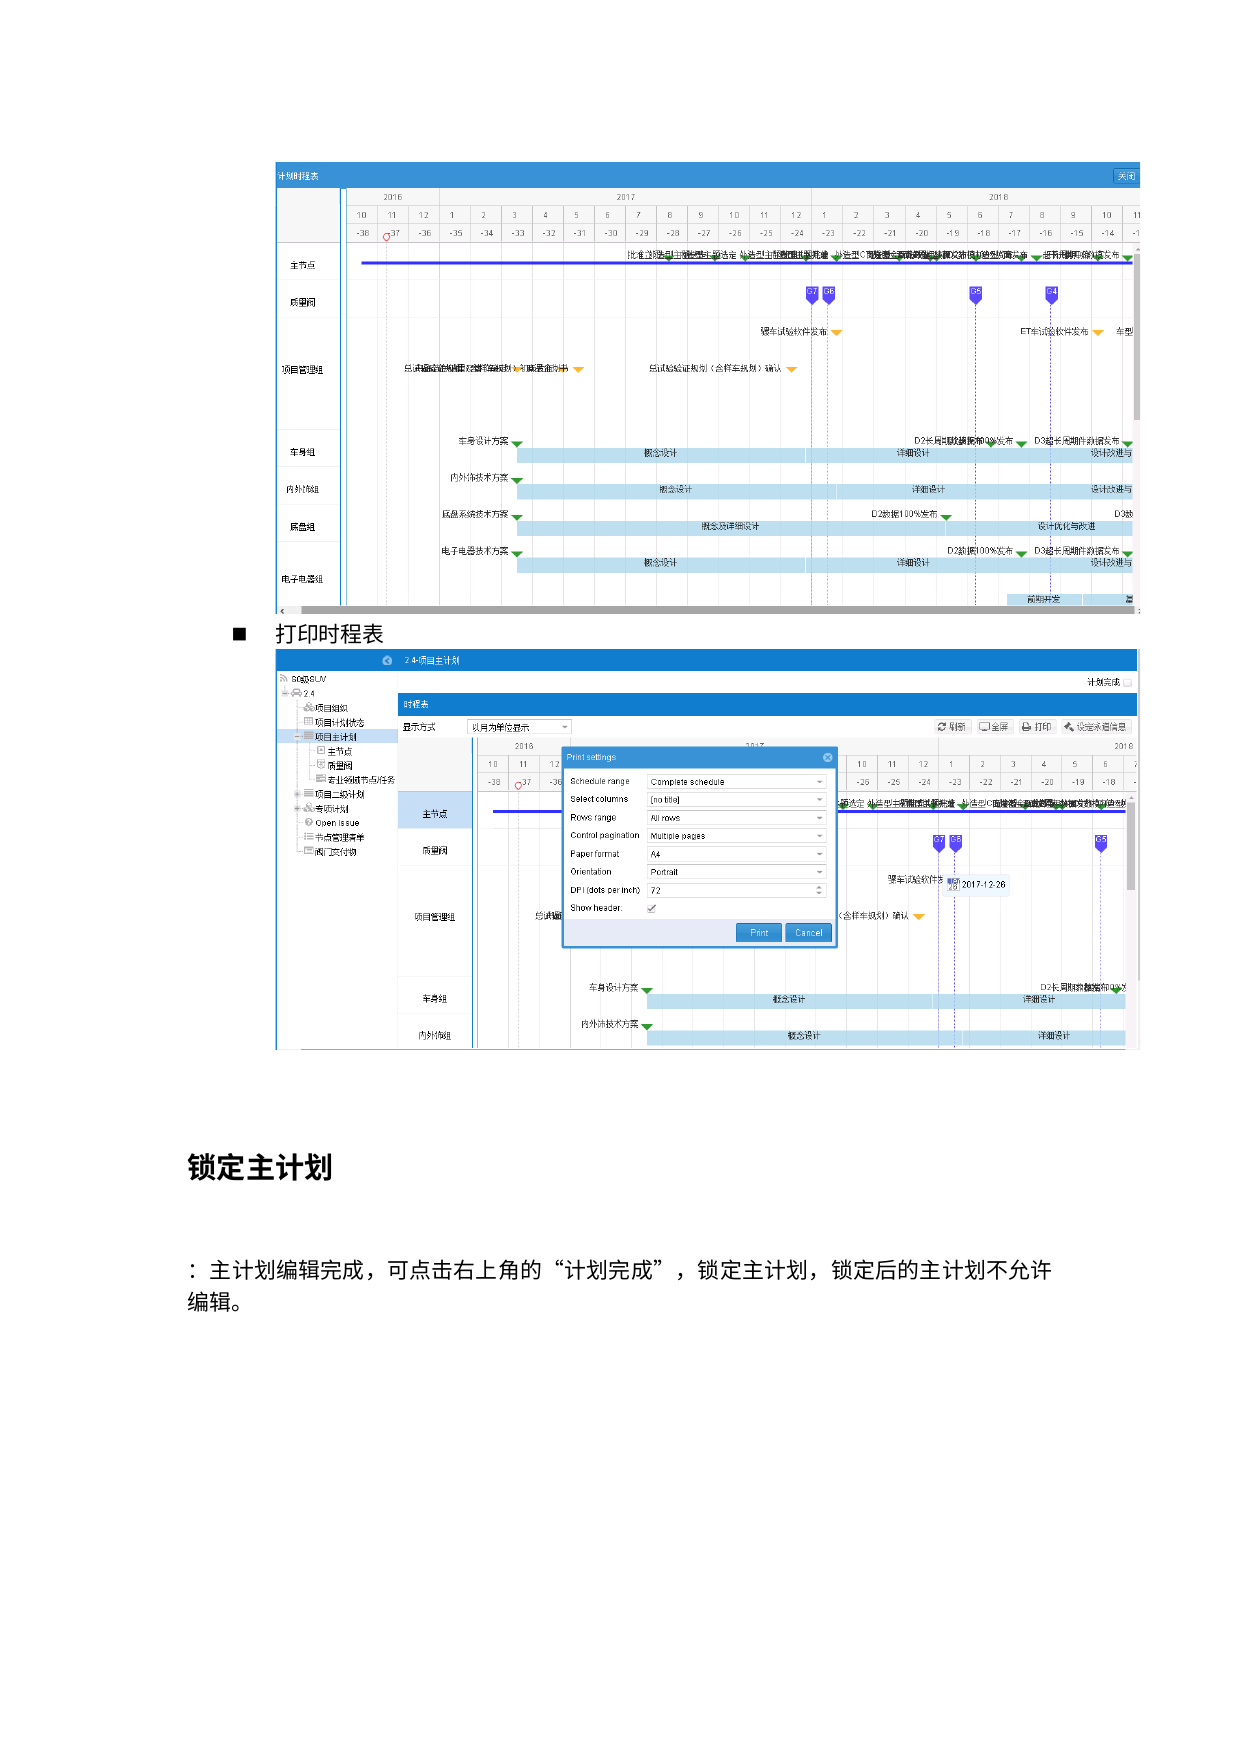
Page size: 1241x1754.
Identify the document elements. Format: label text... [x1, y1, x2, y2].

picture [275, 649, 1141, 1050]
text ：主计划编辑完成，可点击右上角的“计划完成”，锁定主计划，锁定后的主计划不允许编辑。 [187, 1252, 1053, 1317]
subtitle 锁定主计划 [187, 1134, 1053, 1199]
list 打印时程表 [231, 617, 1053, 649]
picture [275, 162, 1141, 614]
